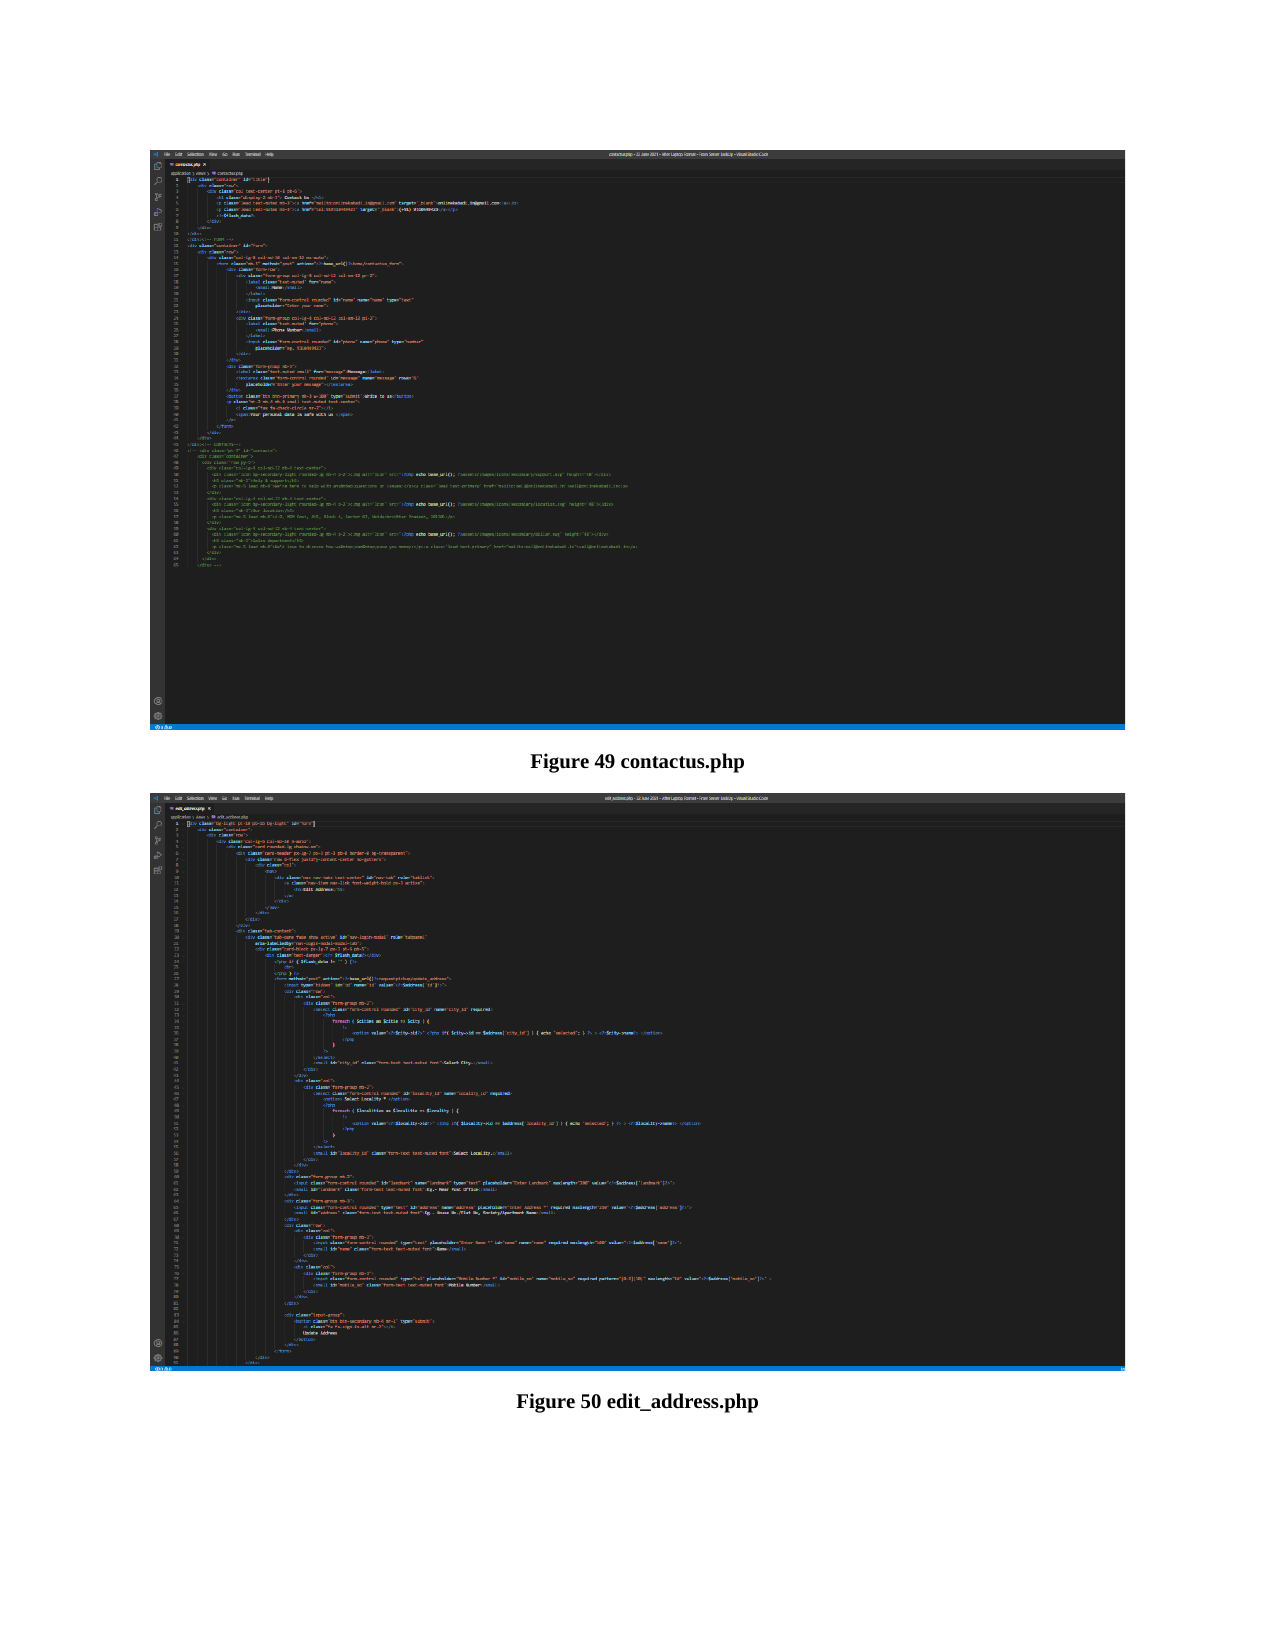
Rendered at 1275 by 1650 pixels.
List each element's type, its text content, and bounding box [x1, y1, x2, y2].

picture [150, 793, 1125, 1371]
text Figure 50 edit_address.php [150, 1389, 1125, 1413]
picture [150, 150, 1125, 730]
text Figure 49 contactus.php [150, 749, 1125, 773]
